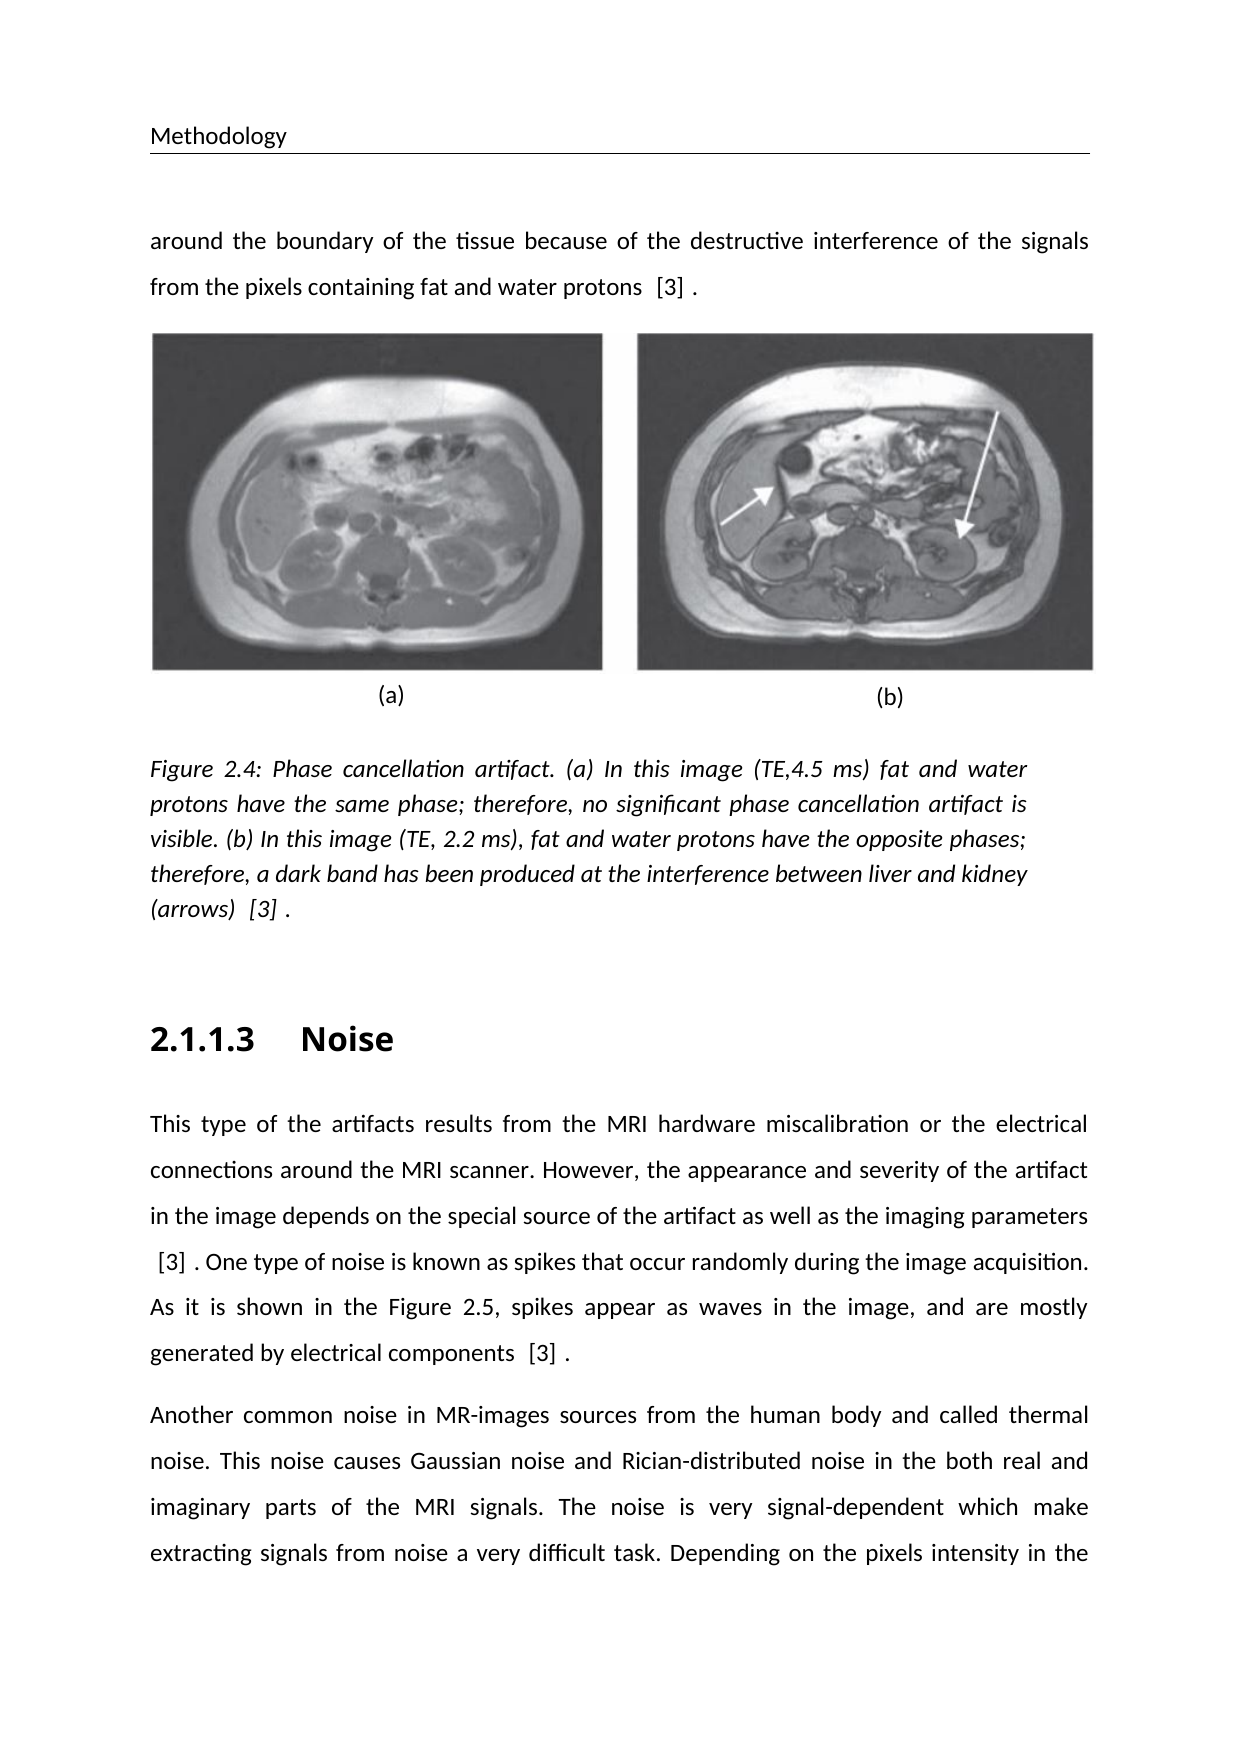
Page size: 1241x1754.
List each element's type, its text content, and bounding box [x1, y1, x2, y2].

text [150, 225, 1090, 301]
picture [150, 333, 1096, 674]
subtitle Noise [150, 1015, 1090, 1061]
text Figure ‎2.4: Phase cancellation artifact. (a) In this image (TE,4.5 ms) fat and water protons have the same phase; therefore, no significant phase cancellation artifact is visible. (b) In this image (TE, 2.2 ms), fat and water protons have the opposite phases; therefore, a dark band has been produced at the interference between liver and kidney (arrows) . [150, 753, 1031, 923]
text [150, 1399, 1090, 1567]
text This type of the artifacts results from the MRI hardware miscalibration or the electrical connections around the MRI scanner. However, the appearance and severity of the artifact in the image depends on the special source of the artifact as well as the imaging parameters . One type of noise is known as spikes that occur randomly during the image acquisition. As it is shown in the Figure 2.5, spikes appear as waves in the image, and are mostly generated by electrical components . [150, 1108, 1090, 1368]
